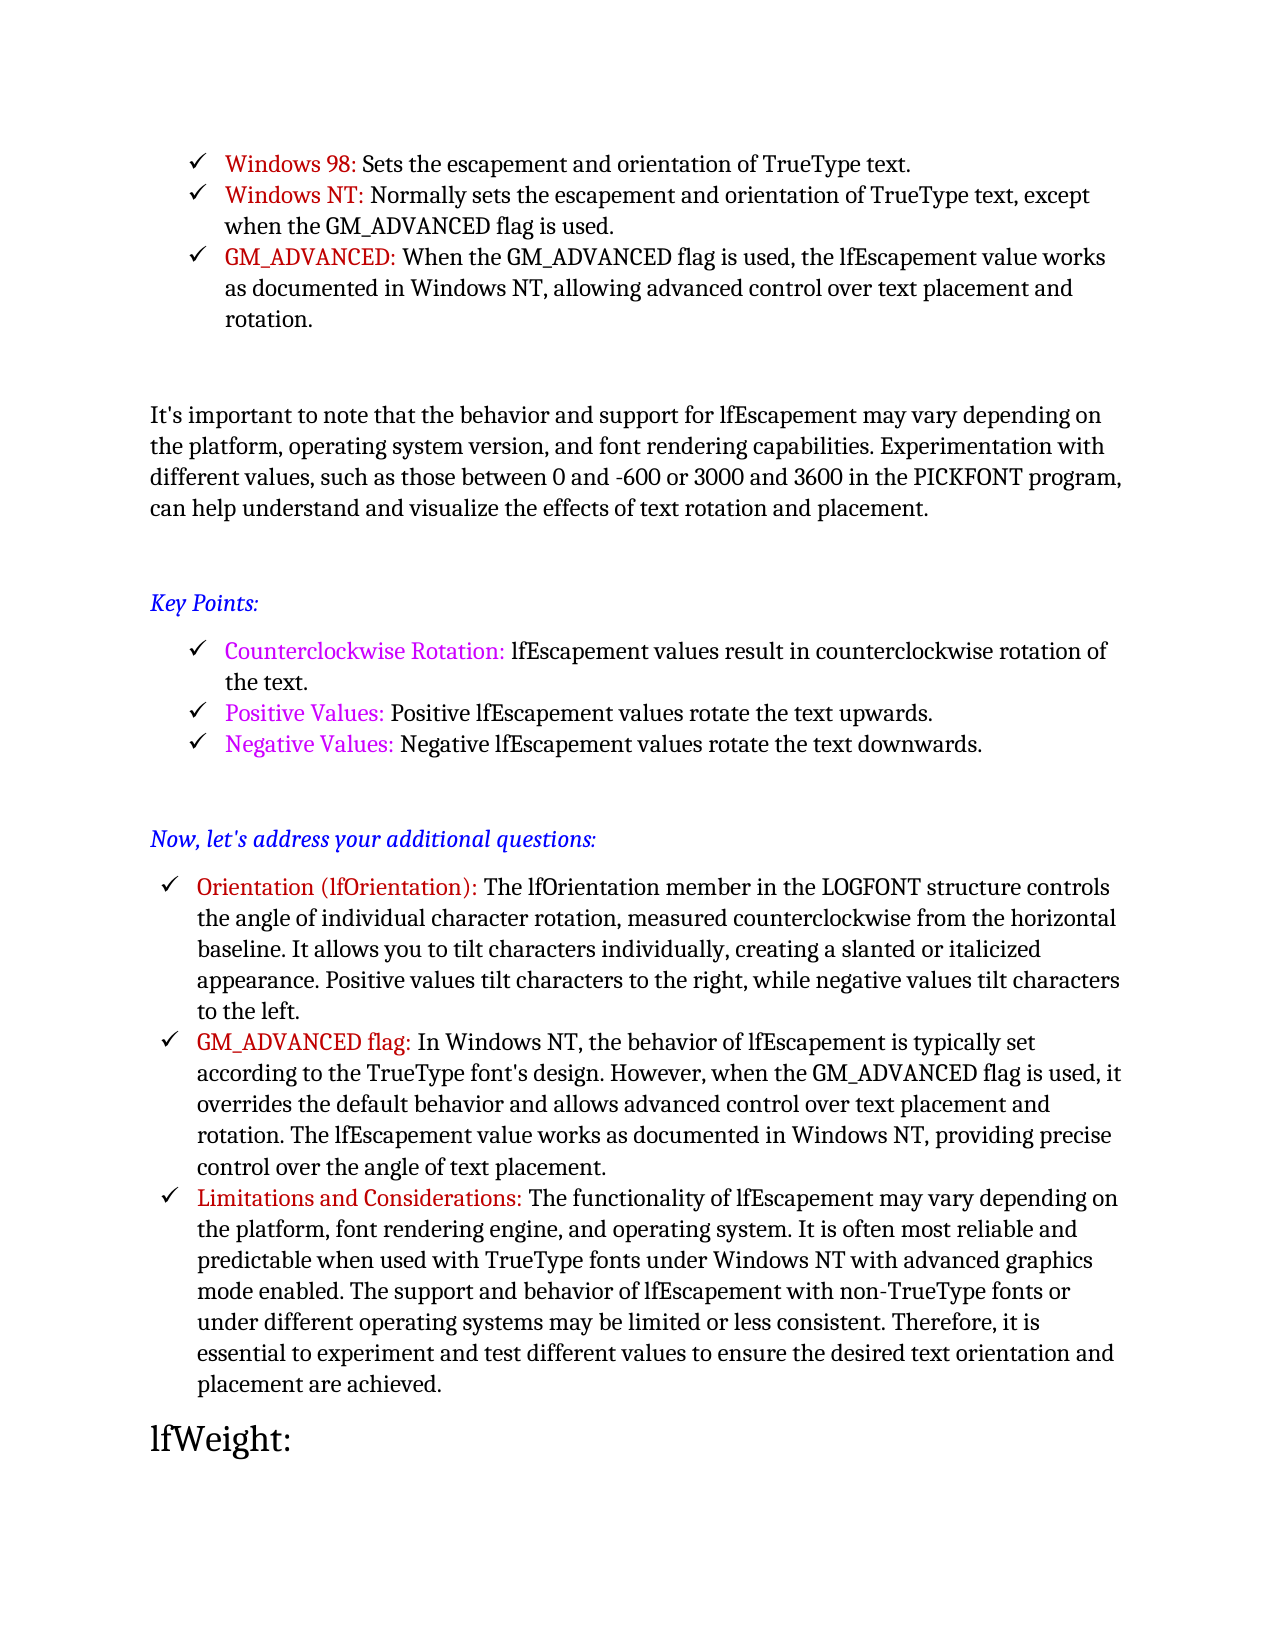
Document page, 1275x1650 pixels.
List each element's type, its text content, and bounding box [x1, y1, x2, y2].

list Positive Values: Positive lfEscapement values rotate the text upwards. [187, 699, 1125, 728]
list Windows 98: Sets the escapement and orientation of TrueType text. [187, 150, 1125, 179]
text It's important to note that the behavior and support for lfEscapement may vary depending on the platform, operating system version, and font rendering capabilities. Experimentation with different values, such as those between 0 and -600 or 3000 and 3600 in the PICKFONT program, can help understand and visualize the effects of text rotation and placement. [150, 401, 1125, 522]
text Now, let's address your additional questions: [150, 825, 1125, 854]
list Negative Values: Negative lfEscapement values rotate the text downwards. [187, 730, 1125, 759]
list GM_ADVANCED flag: In Windows NT, the behavior of lfEscapement is typically set according to the TrueType font's design. However, when the GM_ADVANCED flag is used, it overrides the default behavior and allows advanced control over text placement and rotation. The lfEscapement value works as documented in Windows NT, providing precise control over the angle of text placement. [159, 1028, 1125, 1181]
list Orientation (lfOrientation): The lfOrientation member in the LOGFONT structure controls the angle of individual character rotation, measured counterclockwise from the horizontal baseline. It allows you to tilt characters individually, creating a slanted or italicized appearance. Positive values tilt characters to the right, while negative values tilt characters to the left. [159, 873, 1125, 1026]
text Key Points: [150, 589, 1125, 618]
text lfWeight: [150, 1417, 1125, 1461]
list Counterclockwise Rotation: lfEscapement values result in counterclockwise rotation of the text. [187, 637, 1125, 697]
list Windows NT: Normally sets the escapement and orientation of TrueType text, except when the GM_ADVANCED flag is used. [187, 181, 1125, 241]
list Limitations and Considerations: The functionality of lfEscapement may vary depending on the platform, font rendering engine, and operating system. It is often most reliable and predictable when used with TrueType fonts under Windows NT with advanced graphics mode enabled. The support and behavior of lfEscapement with non-TrueType fonts or under different operating systems may be limited or less consistent. Therefore, it is essential to experiment and test different values to ensure the desired text orientation and placement are achieved. [159, 1183, 1125, 1398]
list GM_ADVANCED: When the GM_ADVANCED flag is used, the lfEscapement value works as documented in Windows NT, allowing advanced control over text placement and rotation. [187, 243, 1125, 334]
